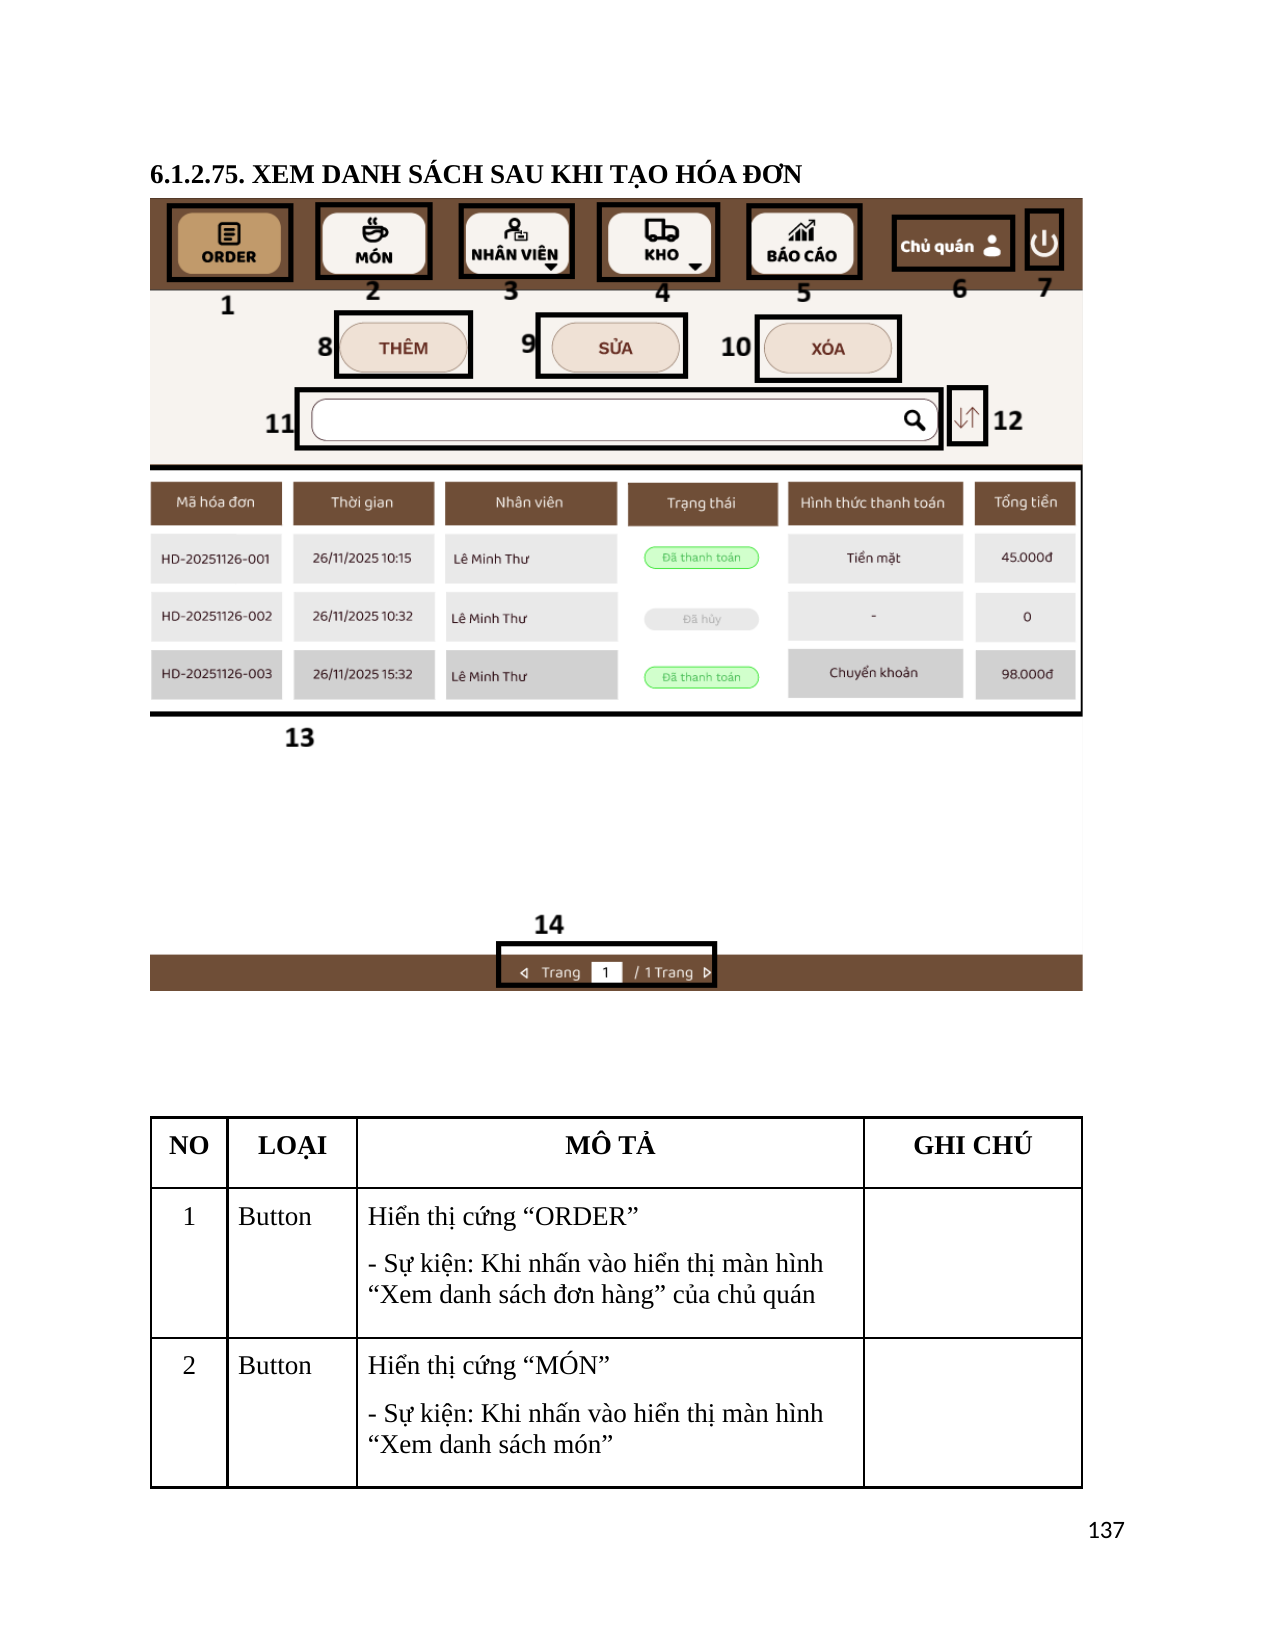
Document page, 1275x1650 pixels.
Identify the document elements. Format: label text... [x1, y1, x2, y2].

picture [150, 198, 1083, 991]
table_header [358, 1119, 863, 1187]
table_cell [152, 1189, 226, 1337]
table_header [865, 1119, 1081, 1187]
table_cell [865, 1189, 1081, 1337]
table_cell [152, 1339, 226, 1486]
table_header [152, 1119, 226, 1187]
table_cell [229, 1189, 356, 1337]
subtitle 6.1.2.75. XEM DANH SÁCH SAU KHI TẠO HÓA ĐƠN [150, 158, 1125, 189]
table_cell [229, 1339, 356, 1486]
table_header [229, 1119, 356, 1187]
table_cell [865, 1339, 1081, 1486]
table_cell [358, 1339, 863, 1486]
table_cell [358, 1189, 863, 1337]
